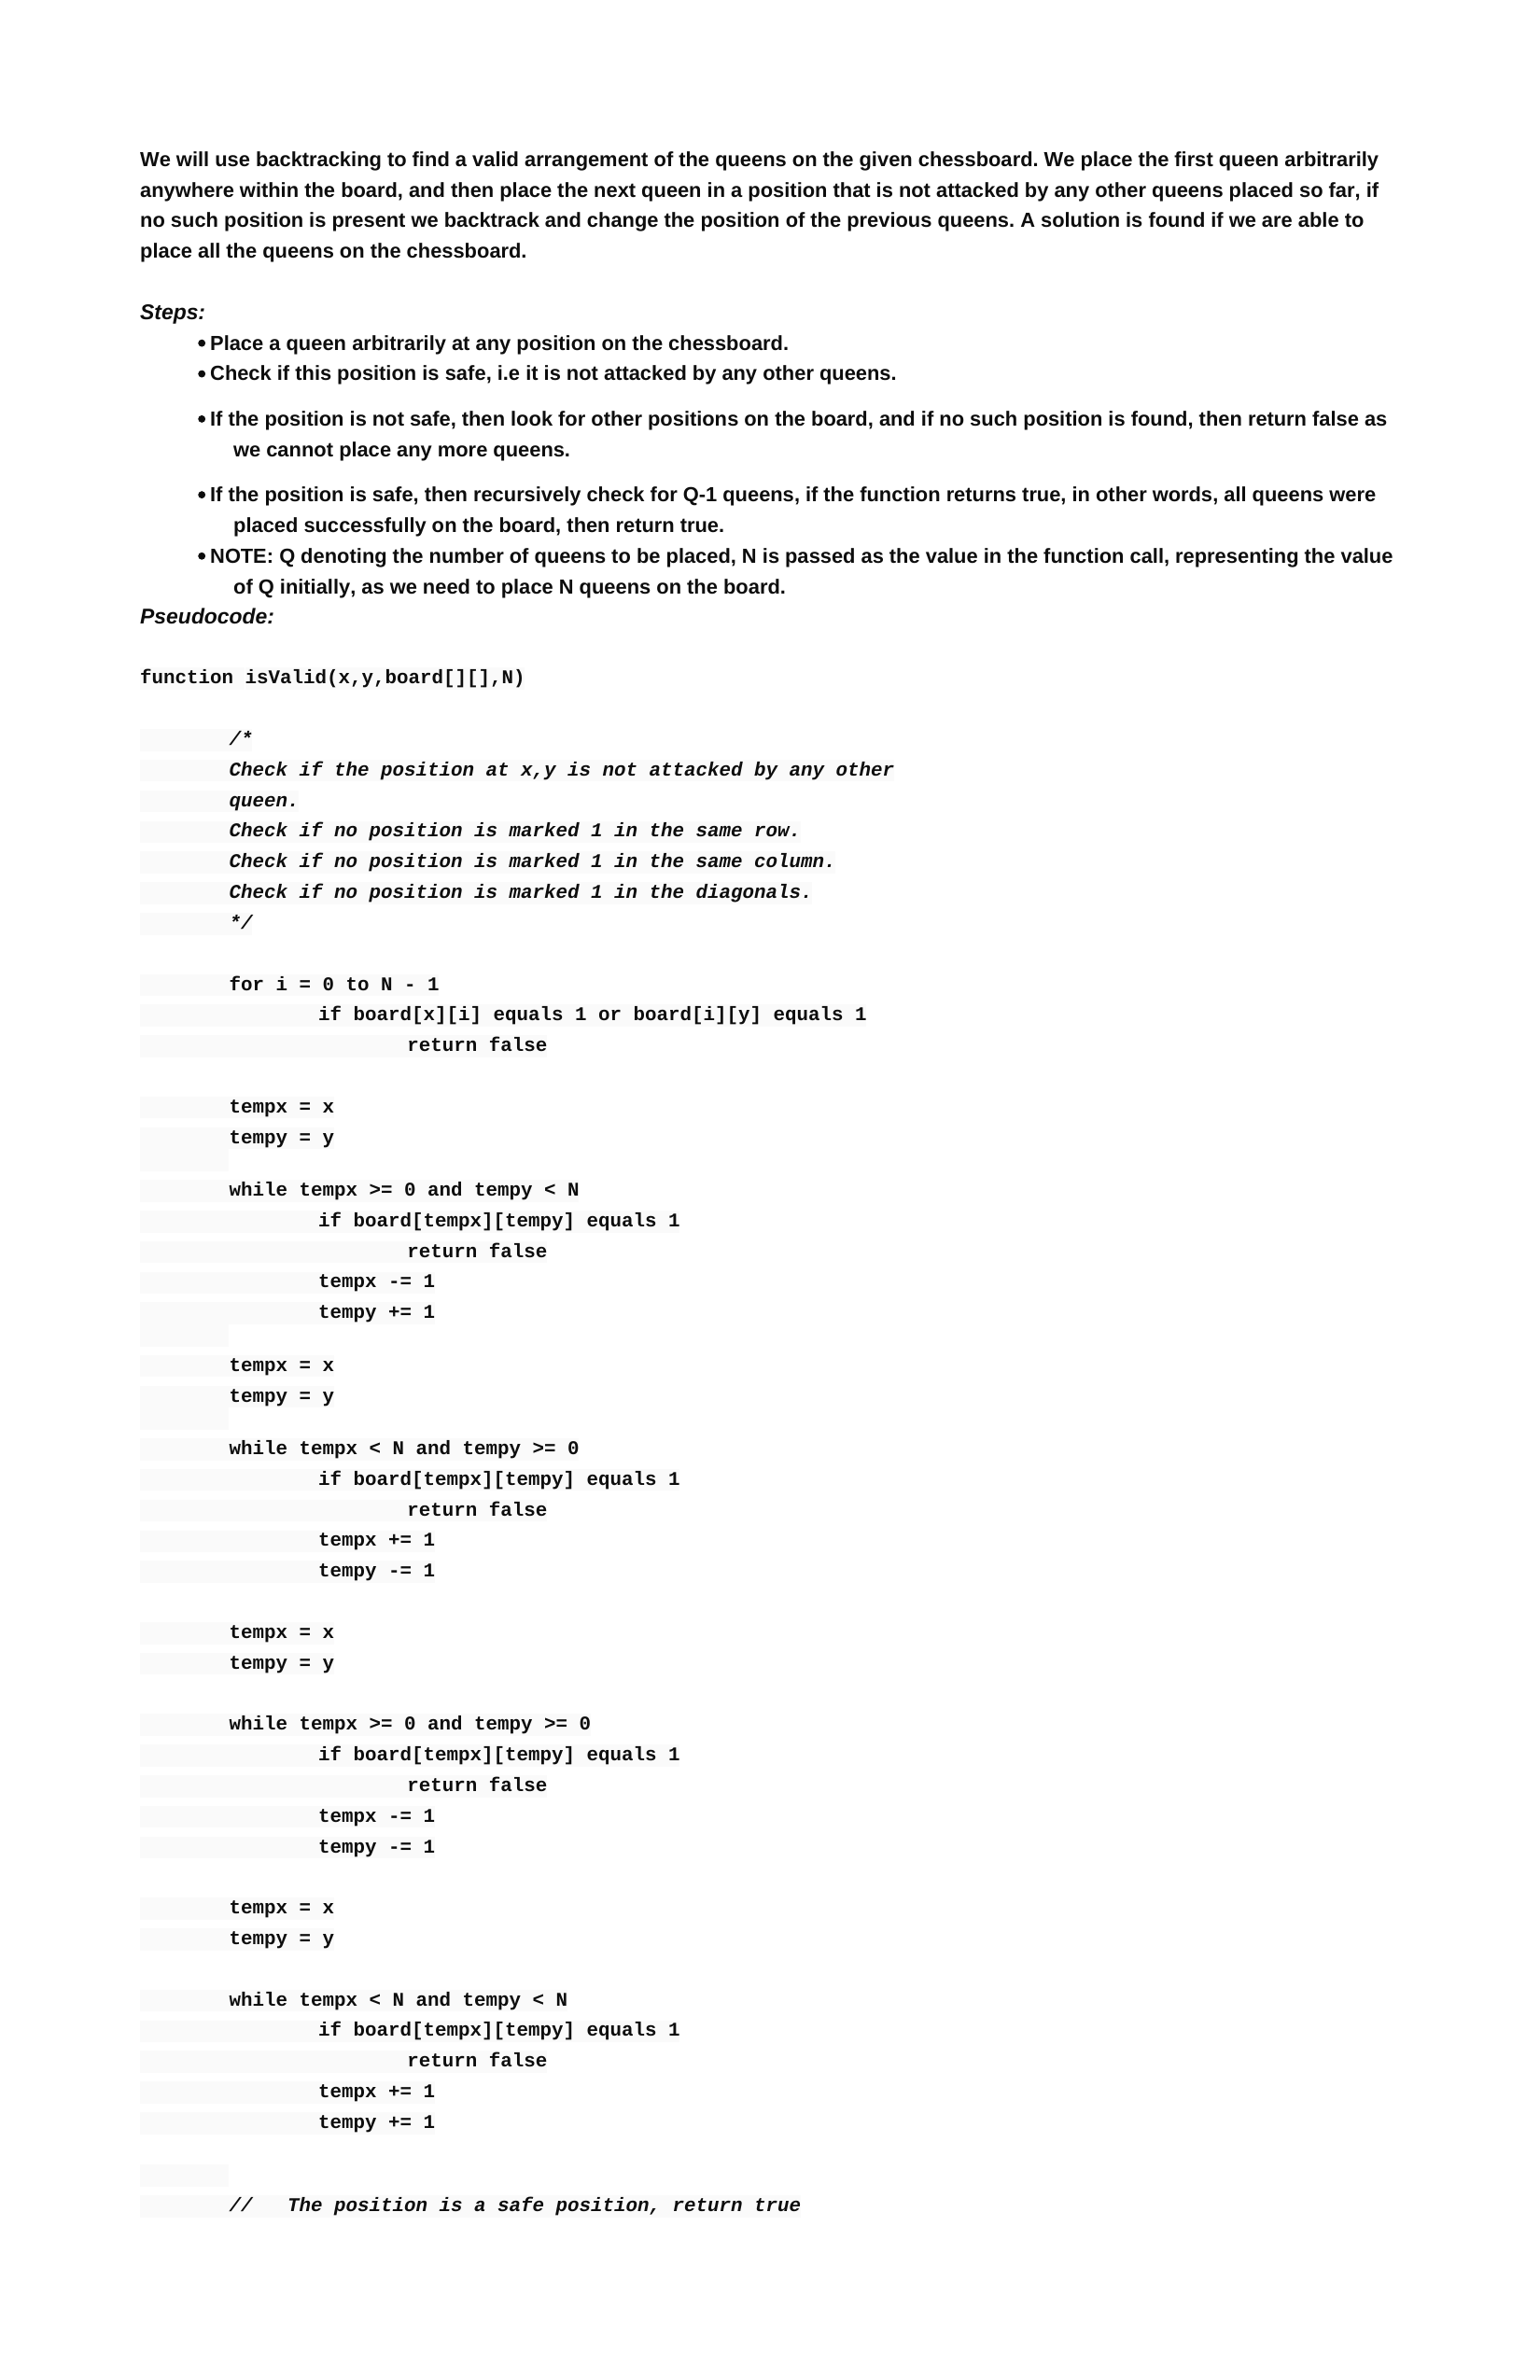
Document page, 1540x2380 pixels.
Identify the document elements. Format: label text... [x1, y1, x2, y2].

text Check if no position is marked 1 in the diagonals. [140, 874, 1400, 904]
text if board[x][i] equals 1 or board[i][y] equals 1 [140, 996, 1400, 1027]
text Check if no position is marked 1 in the same column. [140, 843, 1400, 874]
text while tempx >= 0 and tempy < N [140, 1171, 1400, 1202]
text tempx = x [140, 1889, 1400, 1920]
subtitle Pseudocode: [140, 598, 1400, 628]
text tempy = y [140, 1118, 1400, 1149]
text tempx = x [140, 1088, 1400, 1118]
text while tempx >= 0 and tempy >= 0 [140, 1705, 1400, 1736]
text if board[tempx][tempy] equals 1 [140, 1736, 1400, 1767]
text tempx = x [140, 1614, 1400, 1645]
text Check if no position is marked 1 in the same row. [140, 812, 1400, 843]
text */ [140, 904, 1400, 935]
text tempx -= 1 [140, 1263, 1400, 1294]
text function isValid(x,y,board[][],N) [140, 659, 1400, 690]
text if board[tempx][tempy] equals 1 [140, 2011, 1400, 2042]
text tempy = y [140, 1377, 1400, 1407]
text tempx += 1 [140, 2073, 1400, 2104]
text tempy -= 1 [140, 1827, 1400, 1858]
text for i = 0 to N - 1 [140, 965, 1400, 996]
text return false [140, 1233, 1400, 1263]
text tempy -= 1 [140, 1552, 1400, 1583]
text return false [140, 1027, 1400, 1057]
text /* [140, 721, 1400, 751]
text Check if the position at x,y is not attacked by any other [140, 751, 1400, 781]
text tempx -= 1 [140, 1798, 1400, 1827]
text return false [140, 2042, 1400, 2073]
text tempy += 1 [140, 1294, 1400, 1324]
text tempy = y [140, 1645, 1400, 1674]
text tempx = x [140, 1347, 1400, 1377]
list Place a queen arbitrarily at any position on the chessboard. [198, 324, 1400, 355]
text We will use backtracking to find a valid arrangement of the queens on the given chessboard. We place the first queen arbitrarily anywhere within the board, and then place the next queen in a position that is not attacked by any other queens placed so far, if no such position is present we backtrack and change the position of the previous queens. A solution is found if we are able to place all the queens on the chessboard. [140, 140, 1400, 262]
text return false [140, 1491, 1400, 1521]
list If the position is safe, then recursively check for Q-1 queens, if the function returns true, in other words, all queens were placed successfully on the board, then return true. [198, 475, 1400, 537]
list Check if this position is safe, i.e it is not attacked by any other queens. [198, 355, 1400, 385]
text tempy += 1 [140, 2104, 1400, 2135]
text // The position is a safe position, return true [140, 2187, 1400, 2218]
text tempy = y [140, 1920, 1400, 1951]
text tempx += 1 [140, 1521, 1400, 1552]
text return false [140, 1767, 1400, 1798]
text while tempx < N and tempy >= 0 [140, 1430, 1400, 1461]
list If the position is not safe, then look for other positions on the board, and if no such position is found, then return false as we cannot place any more queens. [198, 399, 1400, 461]
subtitle Steps: [140, 293, 1400, 324]
text queen. [140, 781, 1400, 812]
text while tempx < N and tempy < N [140, 1981, 1400, 2011]
text if board[tempx][tempy] equals 1 [140, 1461, 1400, 1491]
text if board[tempx][tempy] equals 1 [140, 1202, 1400, 1233]
list NOTE: Q denoting the number of queens to be placed, N is passed as the value in the function call, representing the value of Q initially, as we need to place N queens on the board. [198, 537, 1400, 598]
